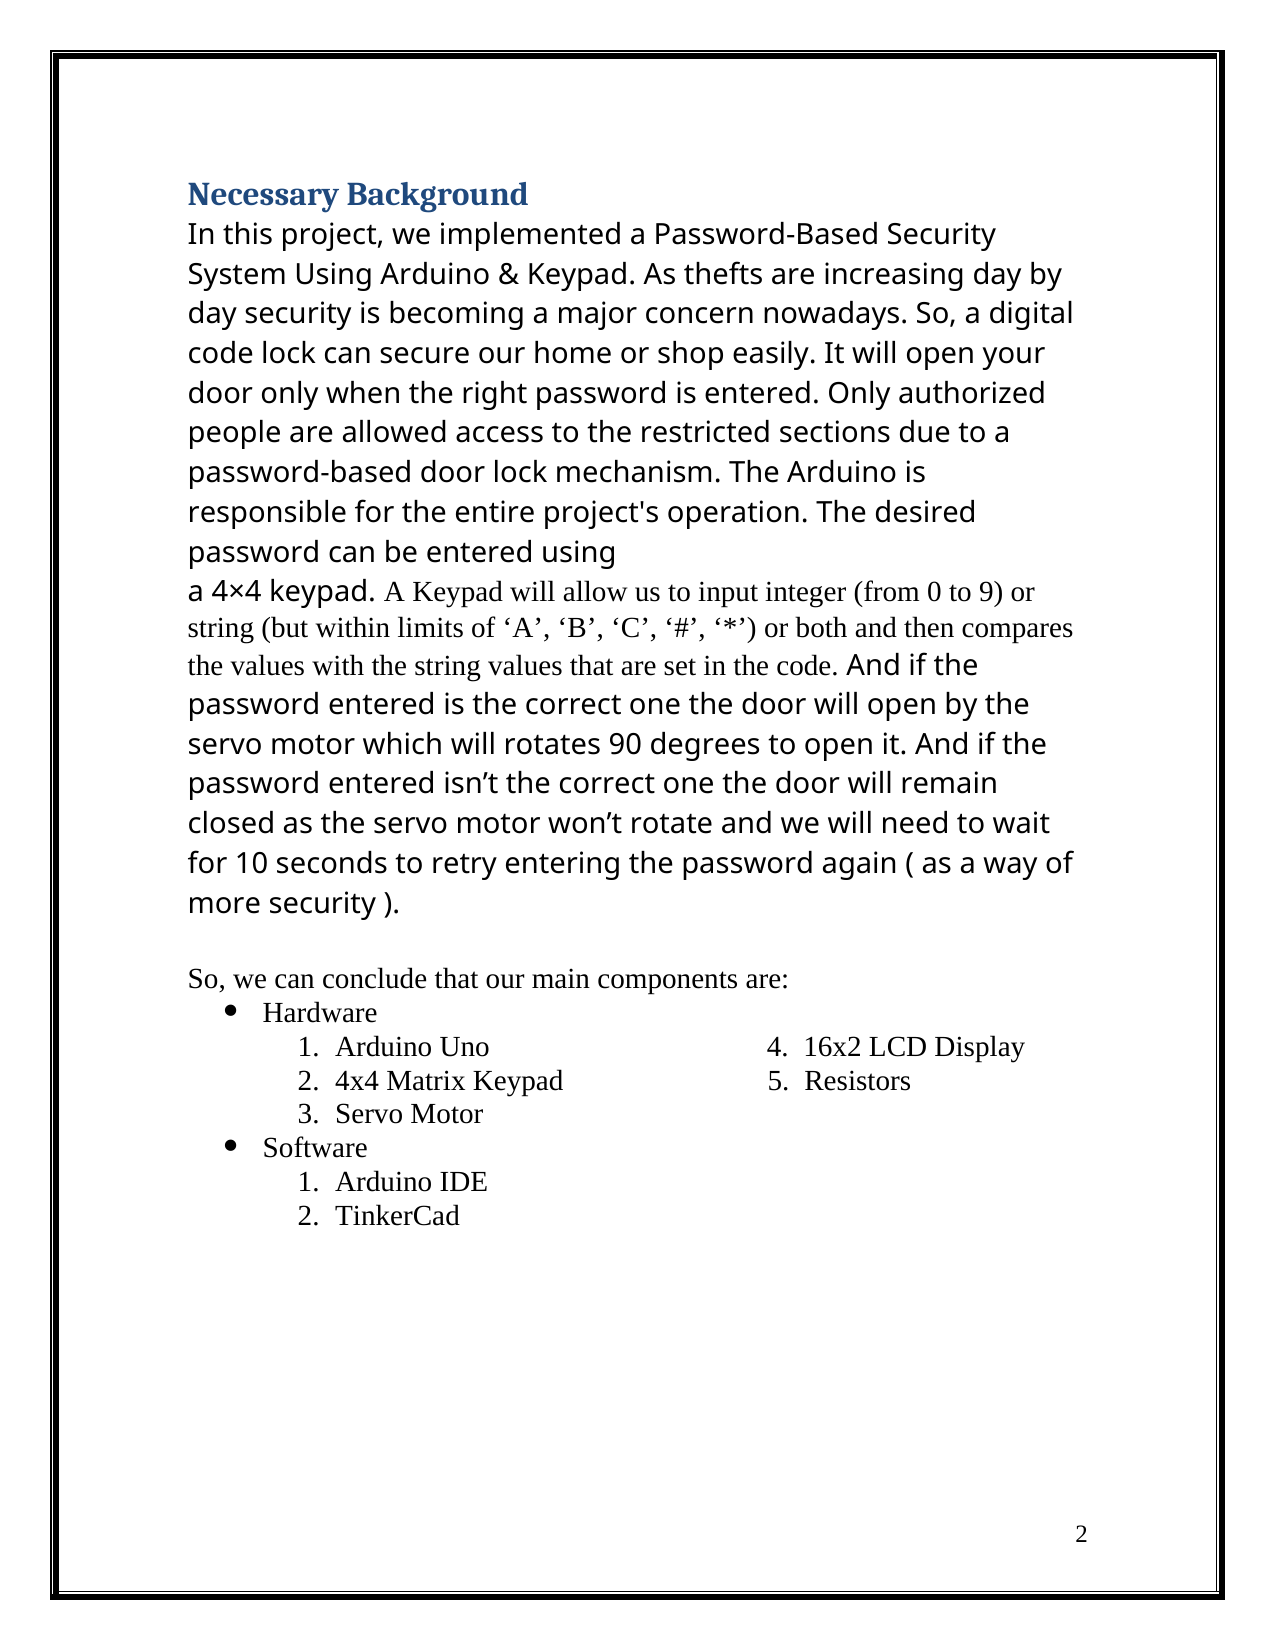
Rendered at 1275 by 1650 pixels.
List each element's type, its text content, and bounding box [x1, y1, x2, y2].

text a 4×4 keypad. A Keypad will allow us to input integer (from 0 to 9) or string (but within limits of ‘A’, ‘B’, ‘C’, ‘#’, ‘*’) or both and then compares the values with the string values that are set in the code. And if the password entered is the correct one the door will open by the servo motor which will rotates 90 degrees to open it. And if the password entered isn’t the correct one the door will remain closed as the servo motor won’t rotate and we will need to wait for 10 seconds to retry entering the password again ( as a way of more security ). [187, 571, 1087, 922]
text In this project, we implemented a Password-Based Security System Using Arduino & Keypad. As thefts are increasing day by day security is becoming a major concern nowadays. So, a digital code lock can secure our home or shop easily. It will open your door only when the right password is entered. Only authorized people are allowed access to the restricted sections due to a password-based door lock mechanism. The Arduino is responsible for the entire project's operation. The desired password can be entered using [187, 213, 1087, 571]
list TinkerCad [297, 1198, 1087, 1231]
subtitle Necessary Background [187, 175, 1087, 213]
list Arduino Uno 4. 16x2 LCD Display [297, 1029, 1087, 1063]
list Arduino IDE [297, 1164, 1087, 1198]
list 4x4 Matrix Keypad 5. Resistors [297, 1063, 1087, 1096]
text So, we can conclude that our main components are: [187, 961, 1087, 995]
list Software [225, 1130, 1087, 1164]
list Hardware [225, 995, 1087, 1029]
list Servo Motor [297, 1096, 1087, 1130]
